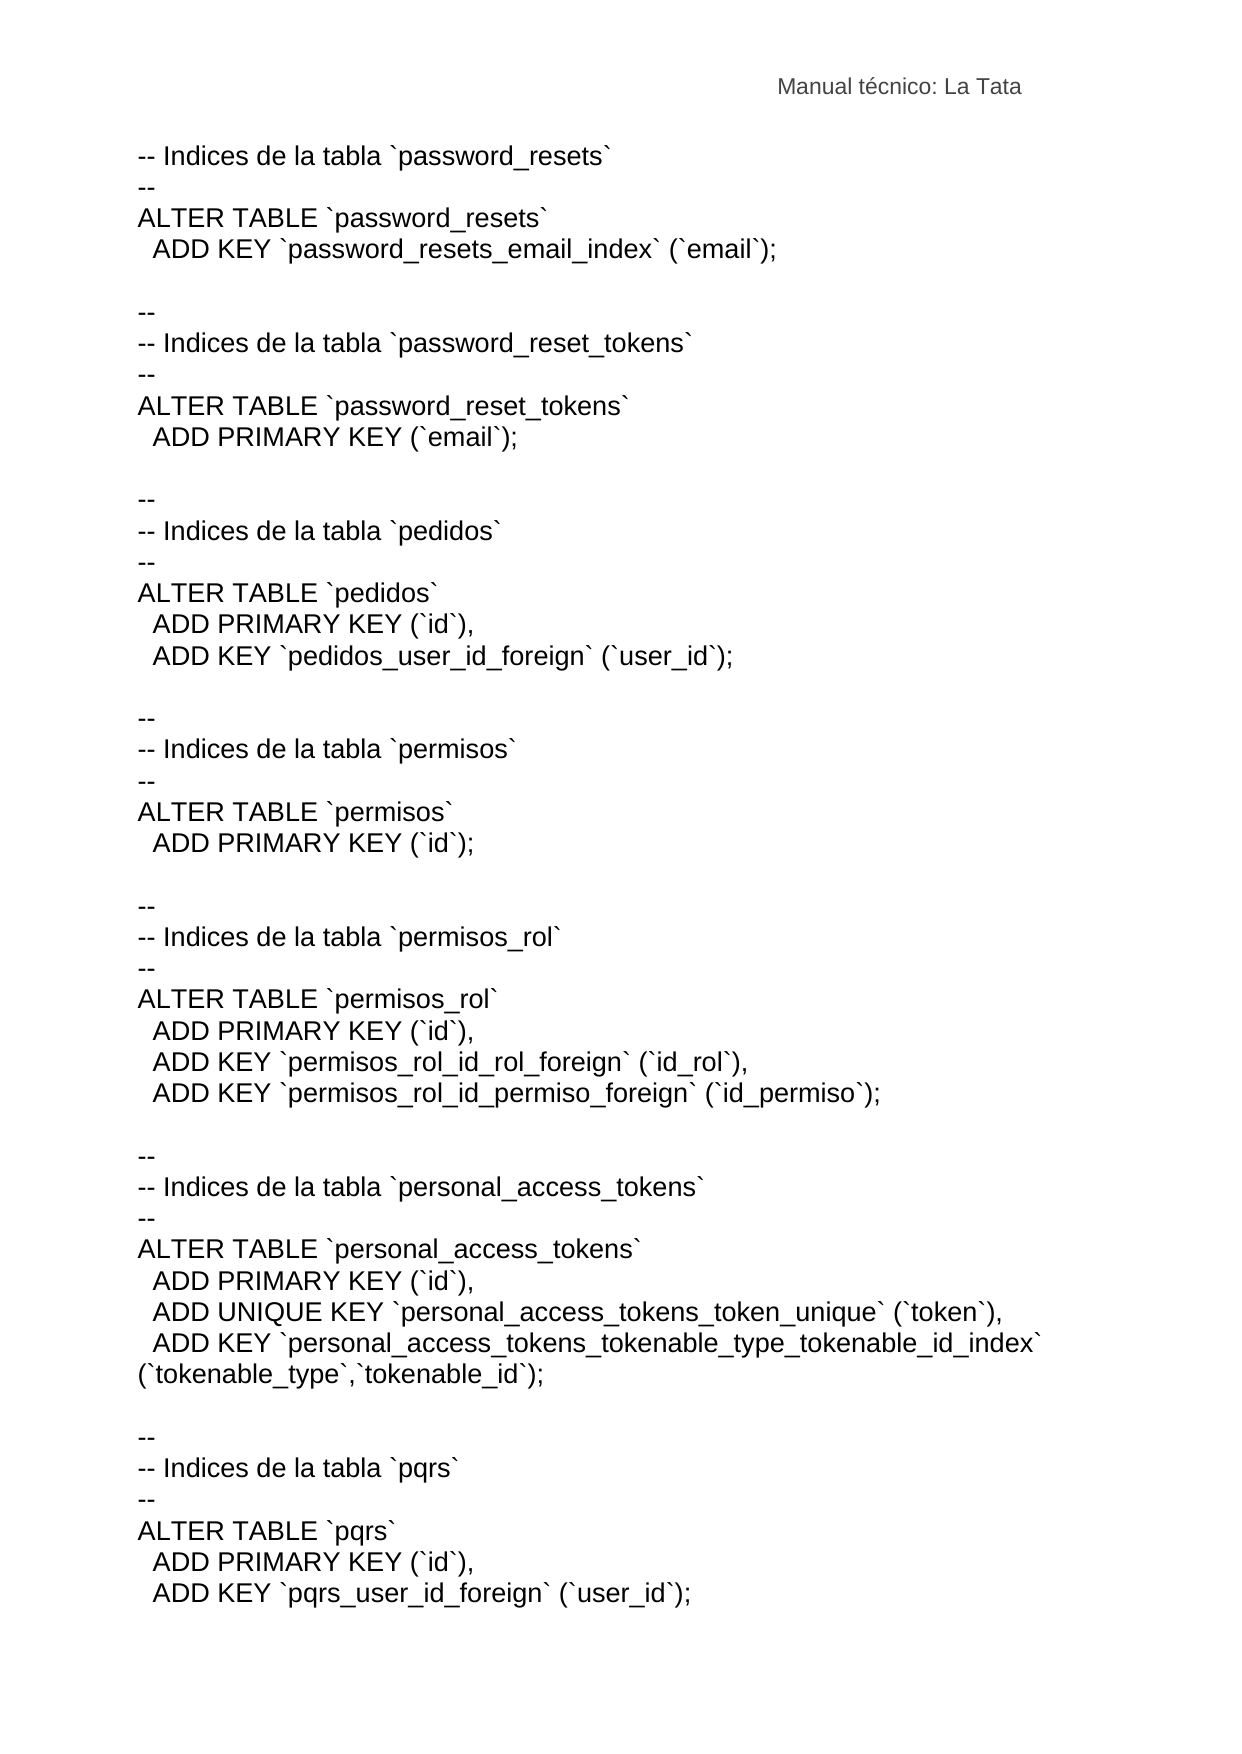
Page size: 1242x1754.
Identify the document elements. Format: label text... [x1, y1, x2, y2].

text -- Indices de la tabla `permisos` [137, 733, 1179, 764]
text ADD PRIMARY KEY (`id`), [137, 608, 1179, 639]
text ALTER TABLE `permisos` [137, 796, 1179, 827]
text -- [137, 1202, 1179, 1233]
text ADD PRIMARY KEY (`id`), [137, 1014, 1179, 1046]
text -- [137, 1421, 1179, 1452]
text ADD PRIMARY KEY (`email`); [137, 421, 1179, 452]
text -- [137, 1483, 1179, 1514]
text ALTER TABLE `password_resets` [137, 202, 1179, 233]
text -- [137, 546, 1179, 577]
text ADD UNIQUE KEY `personal_access_tokens_token_unique` (`token`), [137, 1296, 1179, 1327]
text ADD PRIMARY KEY (`id`), [137, 1264, 1179, 1296]
text ALTER TABLE `password_reset_tokens` [137, 389, 1179, 421]
text -- [137, 889, 1179, 921]
text -- Indices de la tabla `pedidos` [137, 514, 1179, 546]
text -- [137, 702, 1179, 733]
text -- Indices de la tabla `password_resets` [137, 139, 1179, 171]
text ADD KEY `permisos_rol_id_rol_foreign` (`id_rol`), [137, 1046, 1179, 1077]
text ADD KEY `pqrs_user_id_foreign` (`user_id`); [137, 1577, 1179, 1608]
text -- [137, 171, 1179, 202]
text -- [137, 764, 1179, 796]
text ALTER TABLE `personal_access_tokens` [137, 1233, 1179, 1264]
text ALTER TABLE `pedidos` [137, 577, 1179, 608]
text -- Indices de la tabla `password_reset_tokens` [137, 327, 1179, 358]
text ADD KEY `password_resets_email_index` (`email`); [137, 233, 1179, 264]
text ADD PRIMARY KEY (`id`); [137, 827, 1179, 858]
text -- Indices de la tabla `pqrs` [137, 1452, 1179, 1483]
text ALTER TABLE `pqrs` [137, 1514, 1179, 1546]
text -- [137, 483, 1179, 514]
text -- Indices de la tabla `permisos_rol` [137, 921, 1179, 952]
text -- [137, 952, 1179, 983]
text -- Indices de la tabla `personal_access_tokens` [137, 1171, 1179, 1202]
text ADD KEY `personal_access_tokens_tokenable_type_tokenable_id_index` (`tokenable_type`,`tokenable_id`); [137, 1327, 1179, 1389]
text ADD KEY `permisos_rol_id_permiso_foreign` (`id_permiso`); [137, 1077, 1179, 1108]
text -- [137, 296, 1179, 327]
text ALTER TABLE `permisos_rol` [137, 983, 1179, 1014]
text -- [137, 1139, 1179, 1171]
text -- [137, 358, 1179, 389]
text ADD KEY `pedidos_user_id_foreign` (`user_id`); [137, 639, 1179, 671]
text ADD PRIMARY KEY (`id`), [137, 1546, 1179, 1577]
